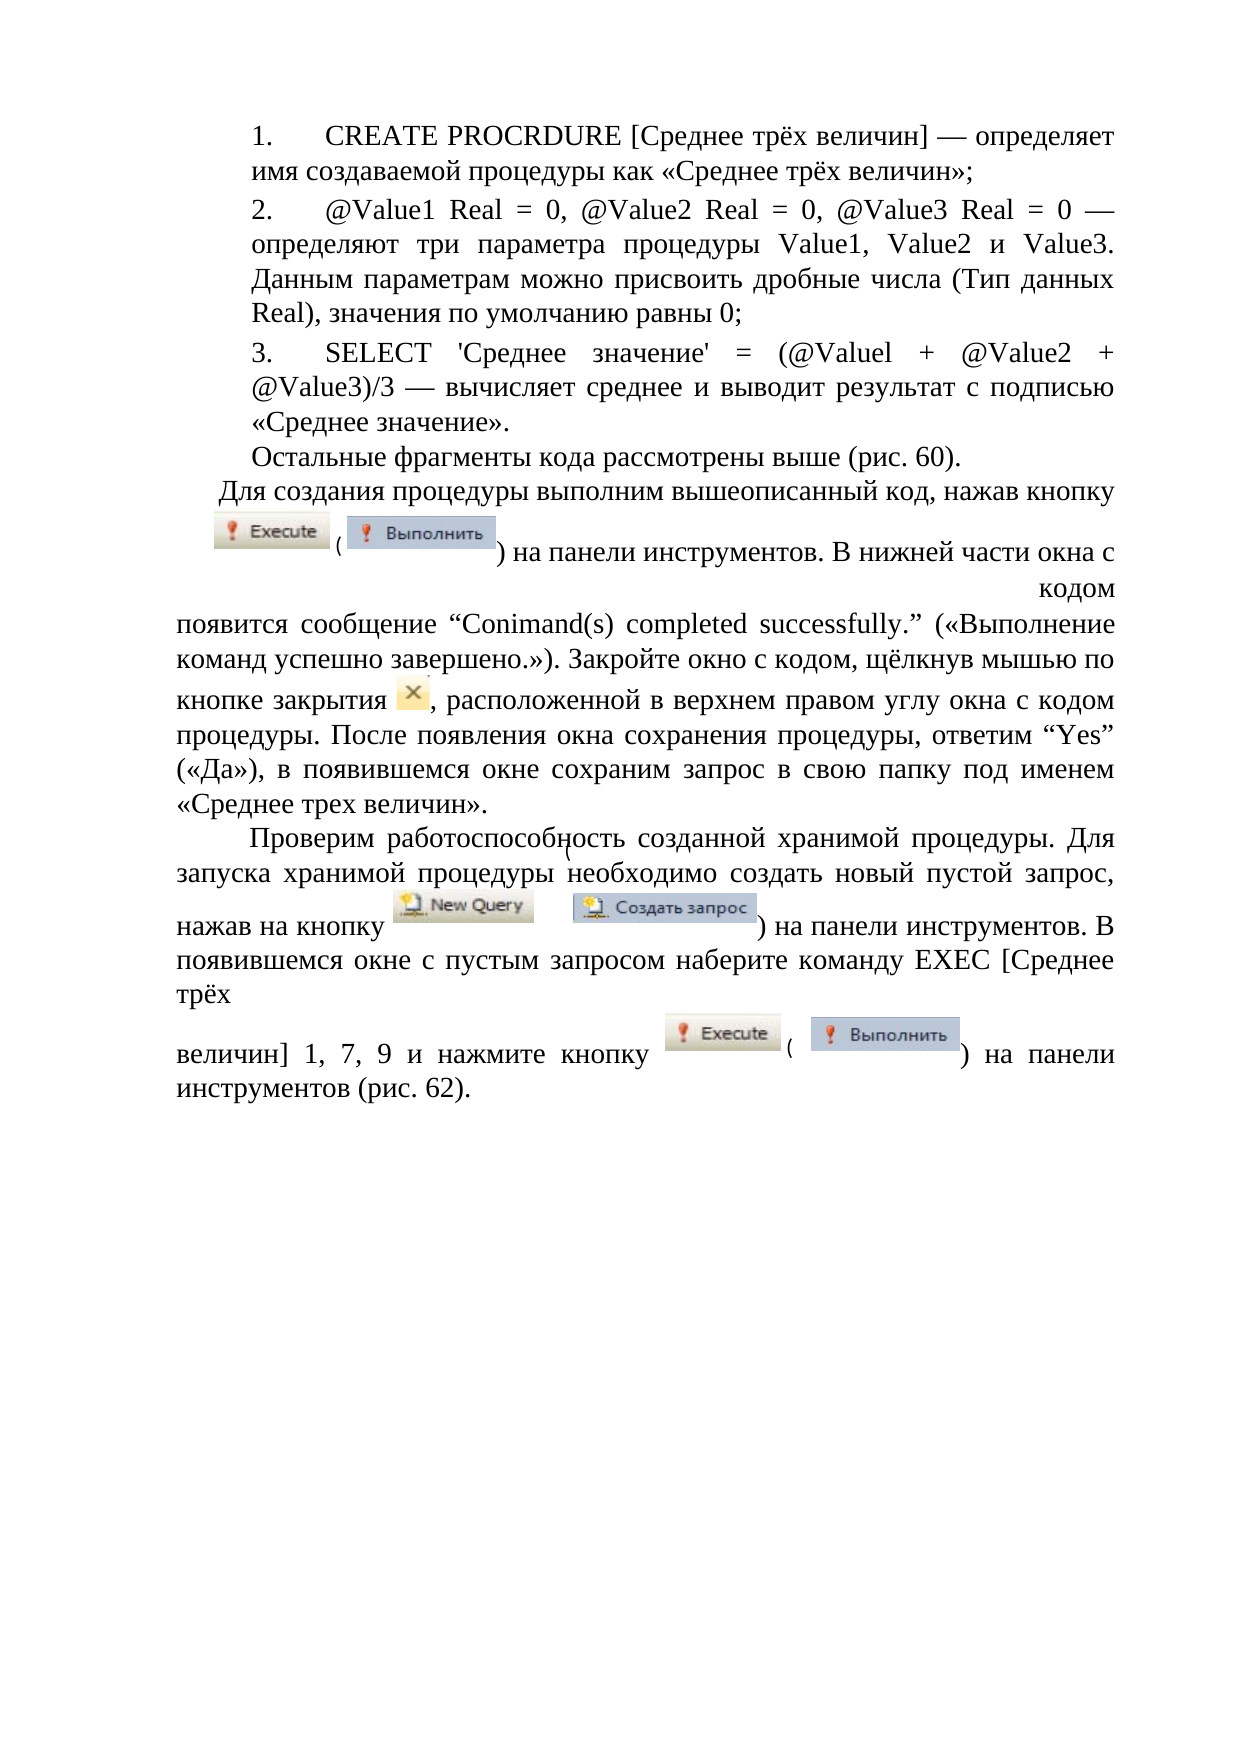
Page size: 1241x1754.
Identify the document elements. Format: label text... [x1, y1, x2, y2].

picture [214, 509, 330, 549]
text Проверим работоспособность созданной хранимой процедуры. Для запуска хранимой процедуры необходимо создать новый пустой запрос, нажав на кнопку ) на панели инструментов. В появившемся окне с пустым запросом наберите команду EXEC [Среднее трёх [176, 821, 1115, 1010]
text величин] 1, 7, 9 и нажмите кнопку ) на панели инструментов (рис. 62). [176, 1011, 1115, 1104]
text Остальные фрагменты кода рассмотрены выше (рис. 60). [251, 439, 1115, 472]
text Для создания процедуры выполним вышеописанный код, нажав кнопку [177, 473, 1115, 507]
picture [573, 893, 757, 923]
picture [396, 675, 430, 710]
text появится сообщение “Conimand(s) completed successfully.” («Выполнение команд успешно завершено.»). Закройте окно с кодом, щёлкнув мышью по кнопке закрытия , расположенной в верхнем правом углу окна с кодом процедуры. После появления окна сохранения процедуры, ответим “Yes” («Да»), в появившемся окне сохраним запрос в свою папку под именем «Среднее трех величин». [176, 606, 1115, 819]
list CREATE PROCRDURE [Среднее трёх величин] — определяет имя создаваемой процедуры как «Среднее трёх величин»; [251, 118, 1115, 186]
picture [811, 1017, 960, 1051]
list @Value1 Real = 0, @Value2 Real = 0, @Value3 Real = 0 — определяют три параметра процедуры Value1, Value2 и Value3. Данным параметрам можно присвоить дробные числа (Тип данных Real), значения по умолчанию равны 0; [251, 192, 1115, 329]
picture [665, 1011, 781, 1051]
text ) на панели инструментов. В нижней части окна с кодом [177, 509, 1115, 604]
list SELECT 'Среднее значение' = (@Valuel + @Value2 + @Value3)/3 — вычисляет среднее и выводит результат с подписью «Среднее значение». [251, 335, 1115, 437]
picture [393, 889, 534, 923]
picture [347, 516, 496, 549]
